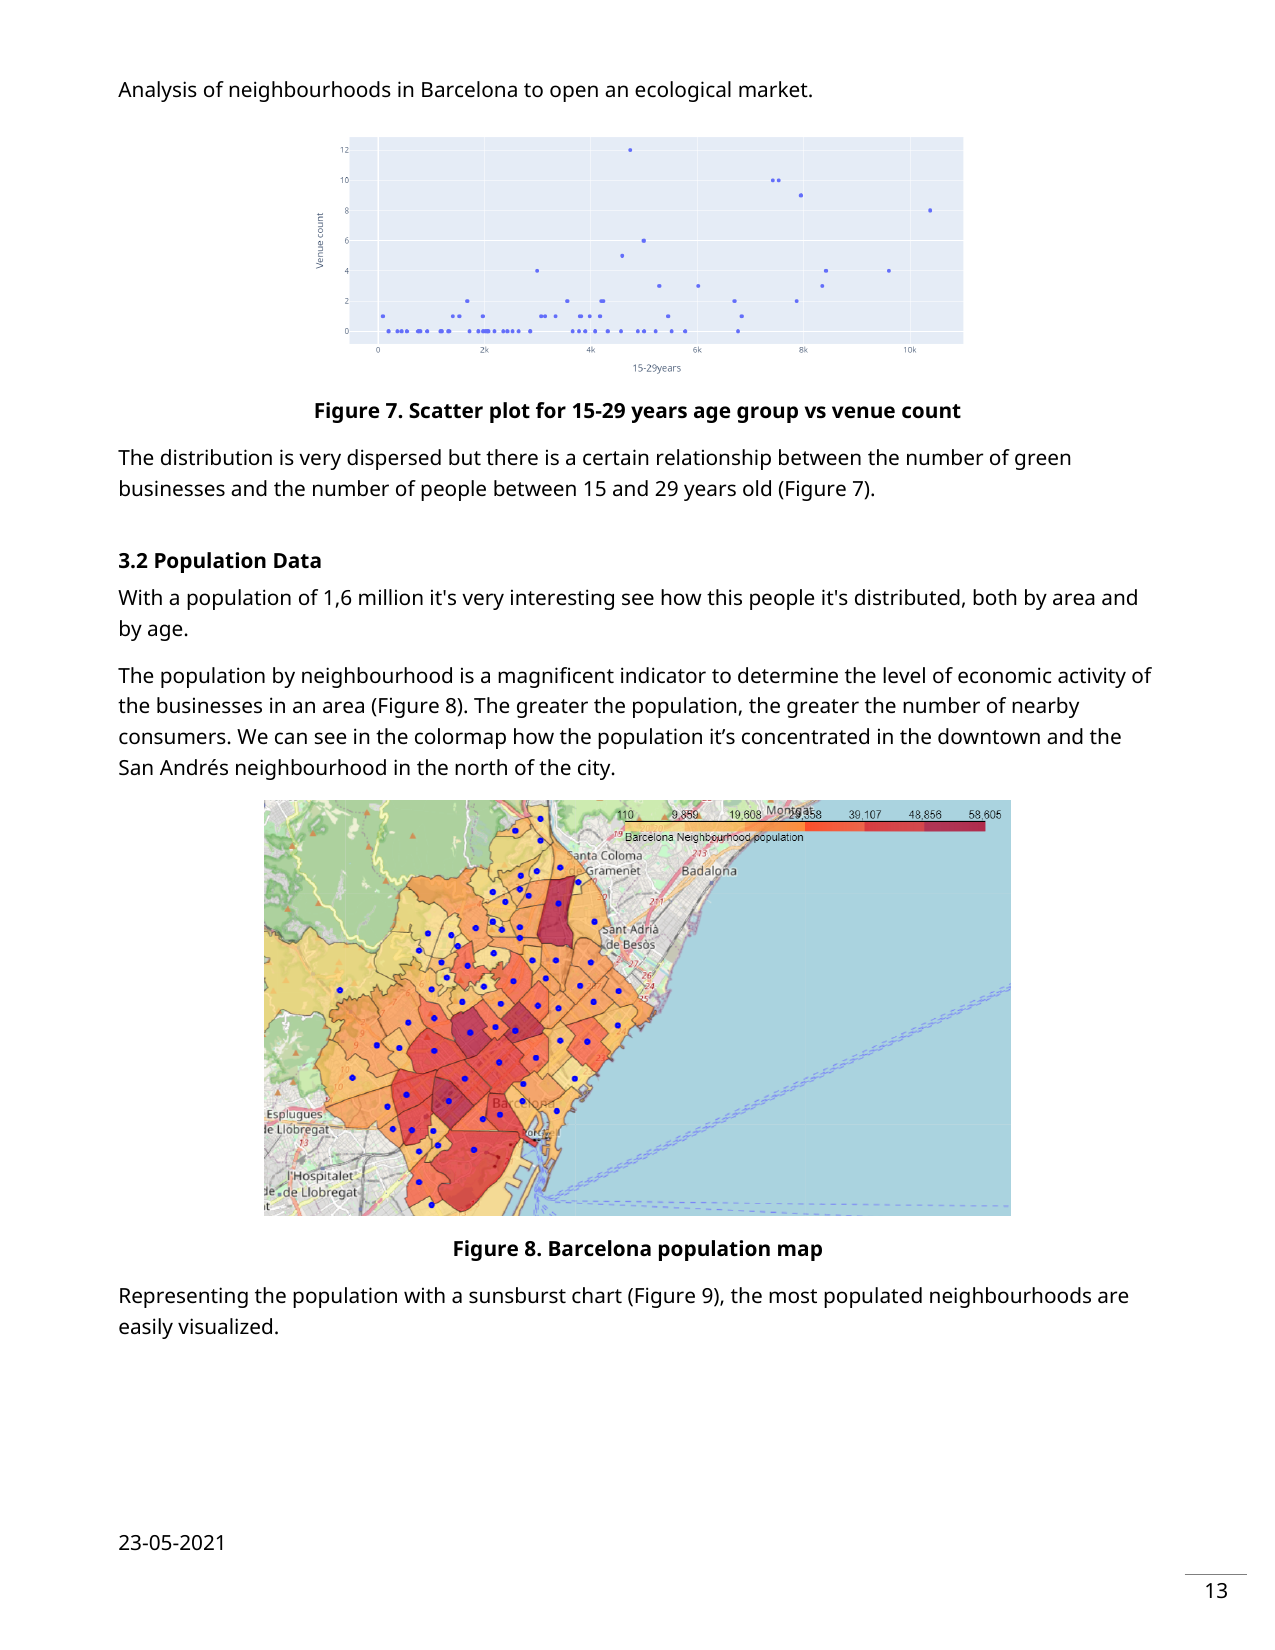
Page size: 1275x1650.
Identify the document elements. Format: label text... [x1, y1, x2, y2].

subtitle 3.2 Population Data [118, 546, 1157, 574]
picture [264, 800, 1011, 1216]
text Figure 8. Barcelona population map [118, 1234, 1157, 1262]
text The population by neighbourhood is a magnificent indicator to determine the level of economic activity of the businesses in an area (Figure 8). The greater the population, the greater the number of nearby consumers. We can see in the colormap how the population it’s concentrated in the downtown and the San Andrés neighbourhood in the north of the city. [118, 661, 1157, 781]
text Figure 7. Scatter plot for 15-29 years age group vs venue count [118, 396, 1157, 424]
text Representing the population with a sunsburst chart (Figure 9), the most populated neighbourhoods are easily visualized. [118, 1281, 1157, 1340]
text With a population of 1,6 million it's very interesting see how this people it's distributed, both by area and by age. [118, 583, 1157, 642]
text The distribution is very dispersed but there is a certain relationship between the number of green businesses and the number of people between 15 and 29 years old (Figure 7). [118, 443, 1157, 502]
picture [300, 121, 976, 377]
